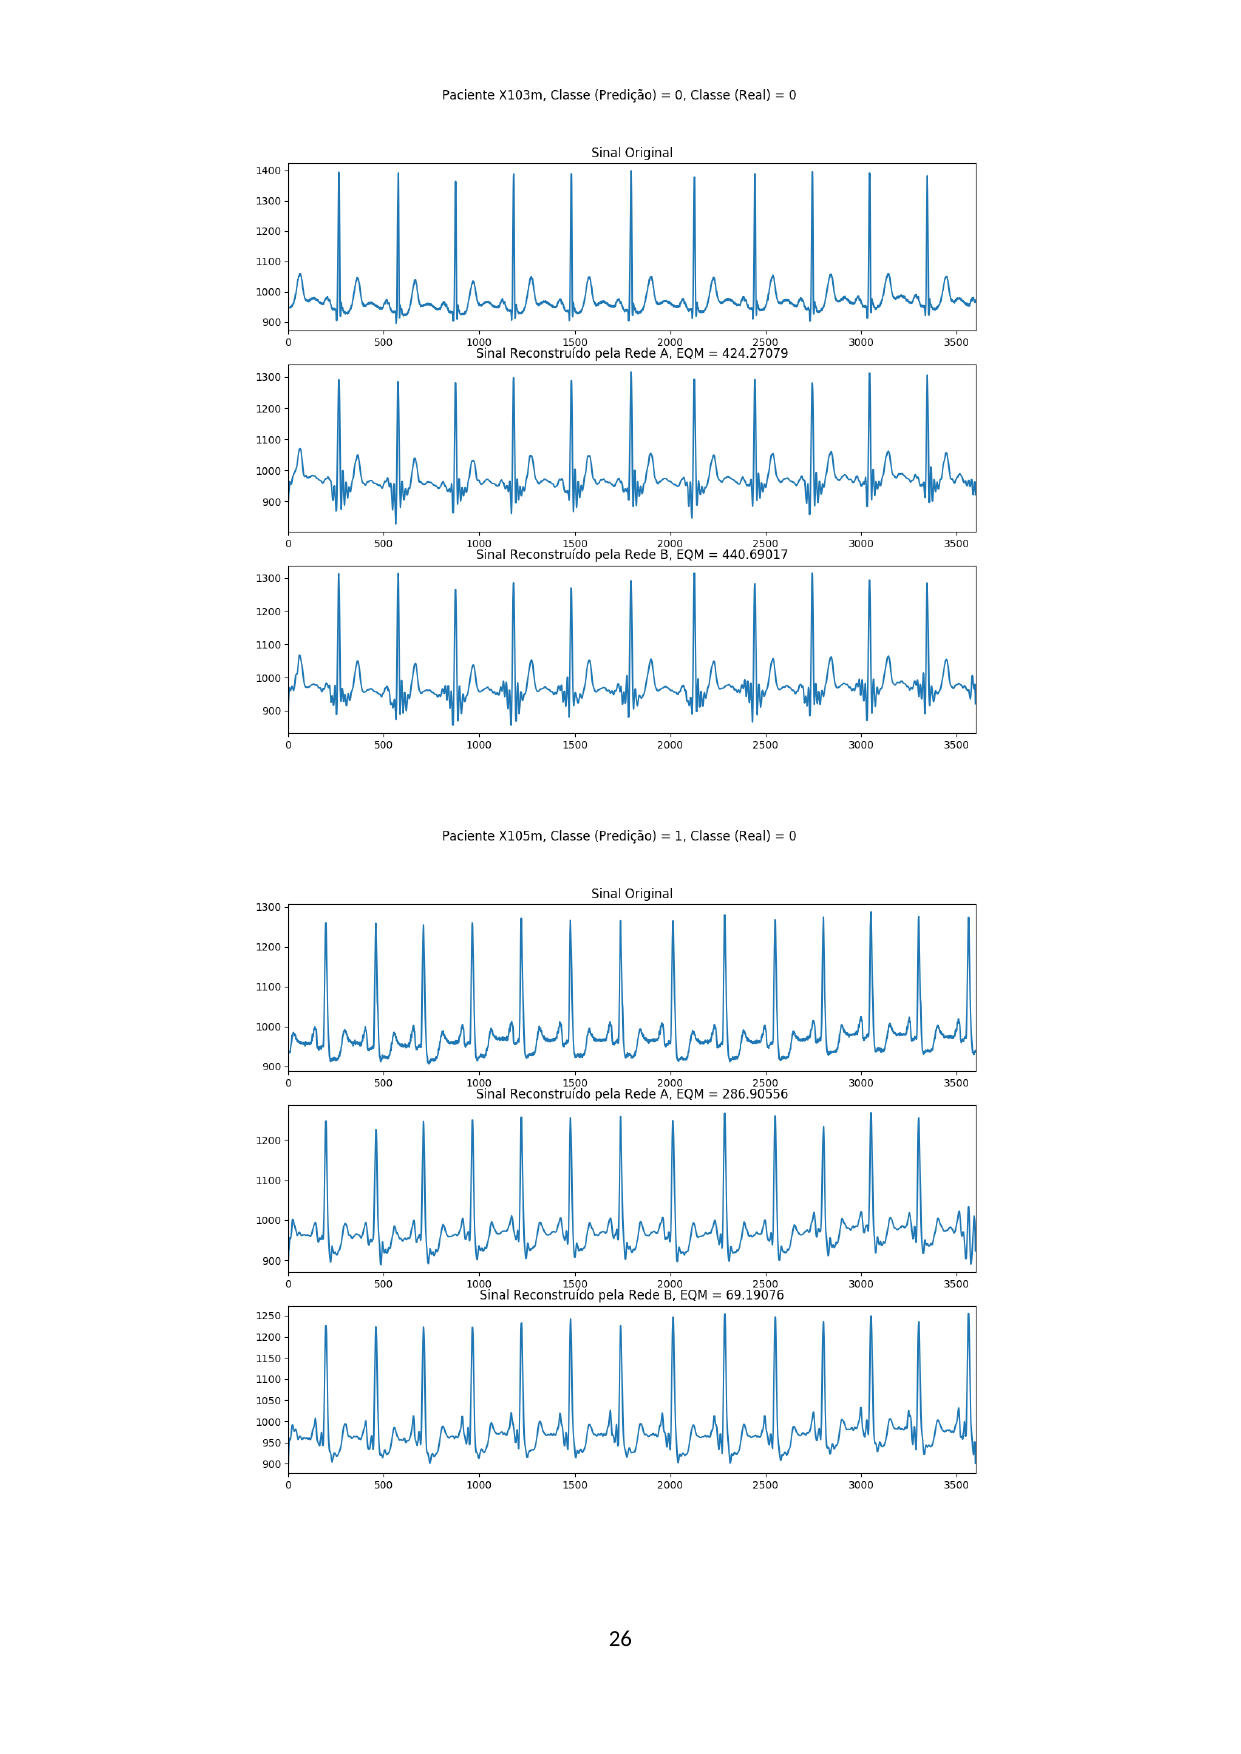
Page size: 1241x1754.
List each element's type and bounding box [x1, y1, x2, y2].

picture [177, 75, 1063, 814]
picture [177, 815, 1063, 1554]
